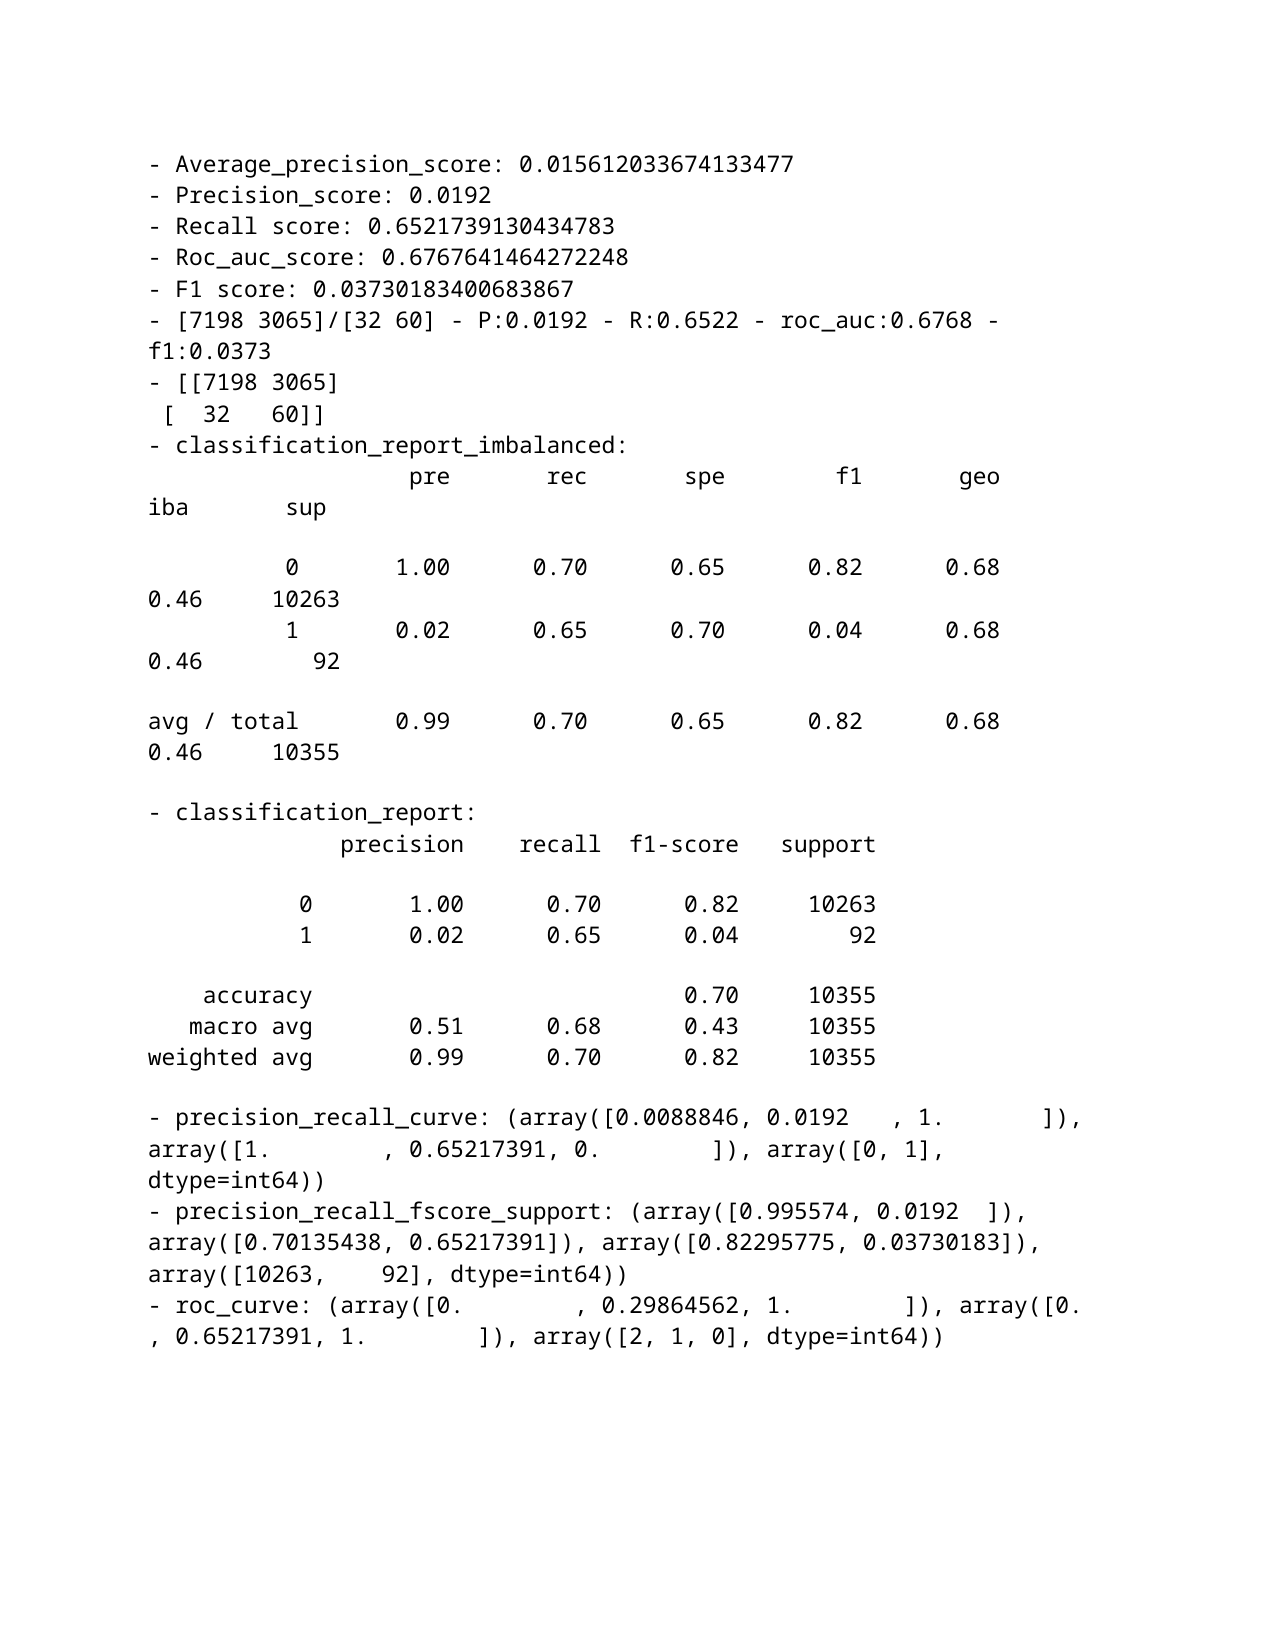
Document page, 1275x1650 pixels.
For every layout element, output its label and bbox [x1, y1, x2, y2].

text [148, 148, 1127, 1351]
